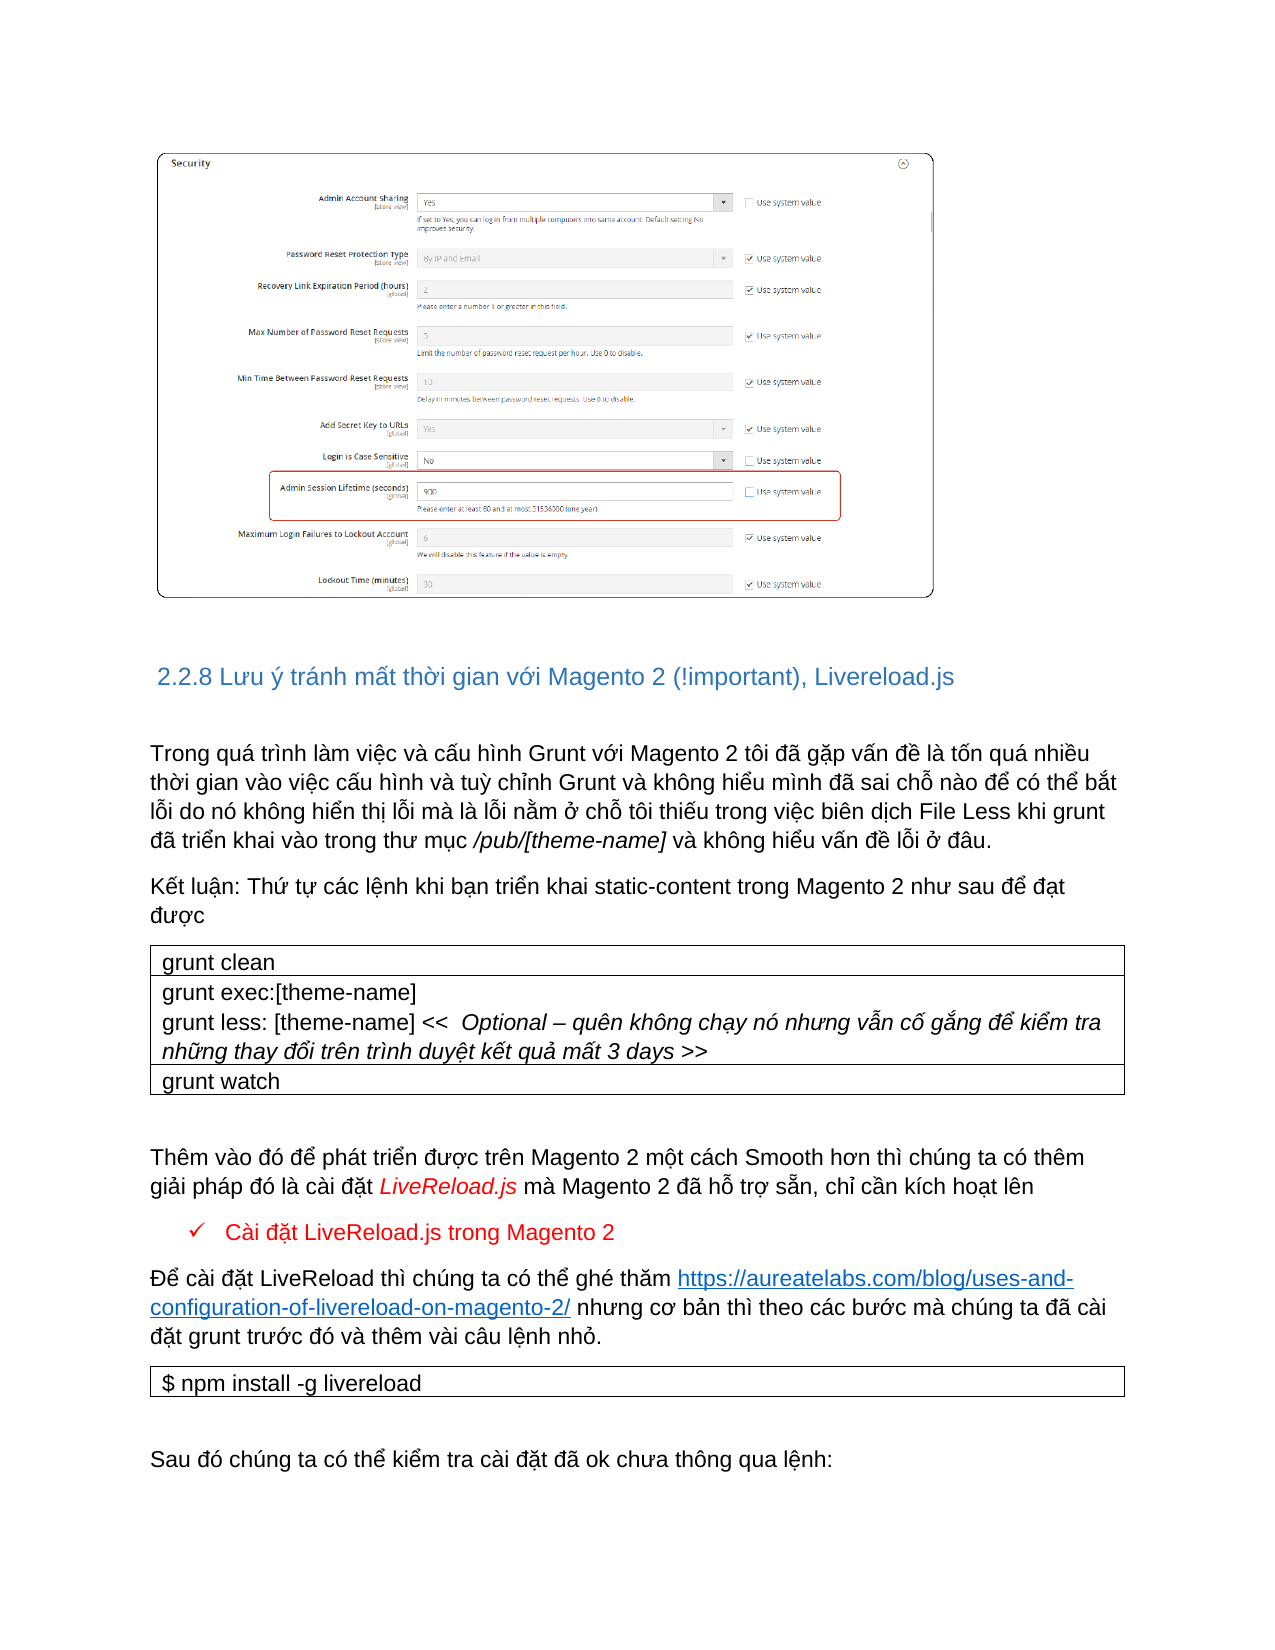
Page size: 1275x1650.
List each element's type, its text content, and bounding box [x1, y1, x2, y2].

text Thêm vào đó để phát triển được trên Magento 2 một cách Smooth hơn thì chúng ta có thêm giải pháp đó là cài đặt LiveReload.js mà Magento 2 đã hỗ trợ sẵn, chỉ cần kích hoạt lên [150, 1141, 1125, 1199]
text Trong quá trình làm việc và cấu hình Grunt với Magento 2 tôi đã gặp vấn đề là tốn quá nhiều thời gian vào việc cấu hình và tuỳ chỉnh Grunt và không hiểu mình đã sai chỗ nào để có thể bắt lỗi do nó không hiển thị lỗi mà là lỗi nằm ở chỗ tôi thiếu trong việc biên dịch File Less khi grunt đã triển khai vào trong thư mục /pub/[theme-name] và không hiểu vấn đề lỗi ở đâu. [150, 737, 1125, 853]
text Để cài đặt LiveReload thì chúng ta có thể ghé thăm https://aureatelabs.com/blog/uses-and-configuration-of-livereload-on-magento-2/ nhưng cơ bản thì theo các bước mà chúng ta đã cài đặt grunt trước đó và thêm vài câu lệnh nhỏ. [150, 1262, 1125, 1349]
list Cài đặt LiveReload.js trong Magento 2 [187, 1216, 1125, 1245]
table_header $ npm install -g livereload [151, 1367, 1124, 1396]
table_header grunt clean [151, 946, 1124, 975]
subtitle 2.2.8 Lưu ý tránh mất thời gian với Magento 2 (!important), Livereload.js [150, 662, 1125, 691]
text Kết luận: Thứ tự các lệnh khi bạn triển khai static-content trong Magento 2 như sau để đạt được [150, 870, 1125, 928]
table_cell grunt watch [151, 1065, 1124, 1094]
text Sau đó chúng ta có thể kiểm tra cài đặt đã ok chưa thông qua lệnh: [150, 1443, 1125, 1472]
table_cell grunt exec:[theme-name] grunt less: [theme-name] << Optional – quên không chạy nó nhưng vẫn cố gắng để kiểm tra những thay đổi trên trình duyệt kết quả mất 3 days >> [151, 976, 1124, 1064]
picture [150, 150, 939, 600]
